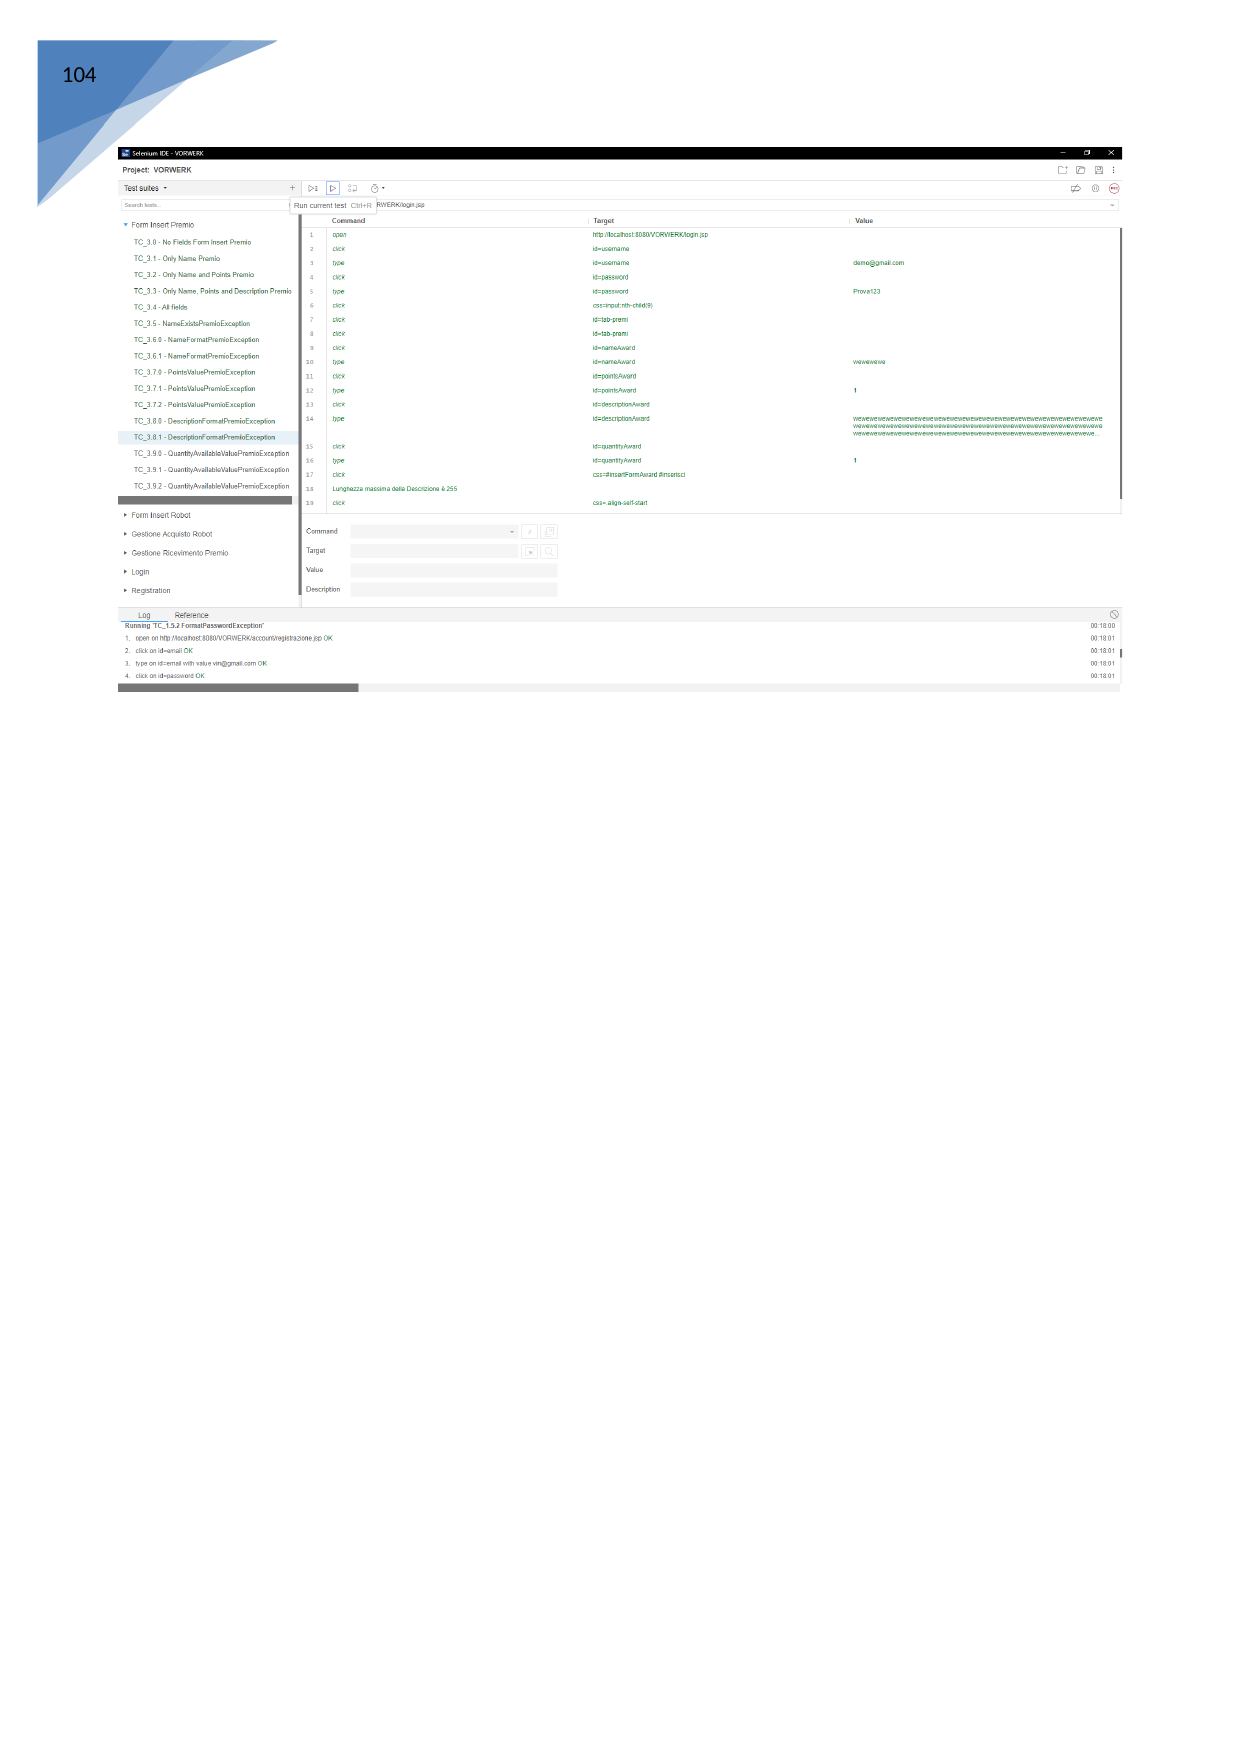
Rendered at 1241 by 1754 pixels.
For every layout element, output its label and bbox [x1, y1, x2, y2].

picture [37, 40, 1123, 692]
